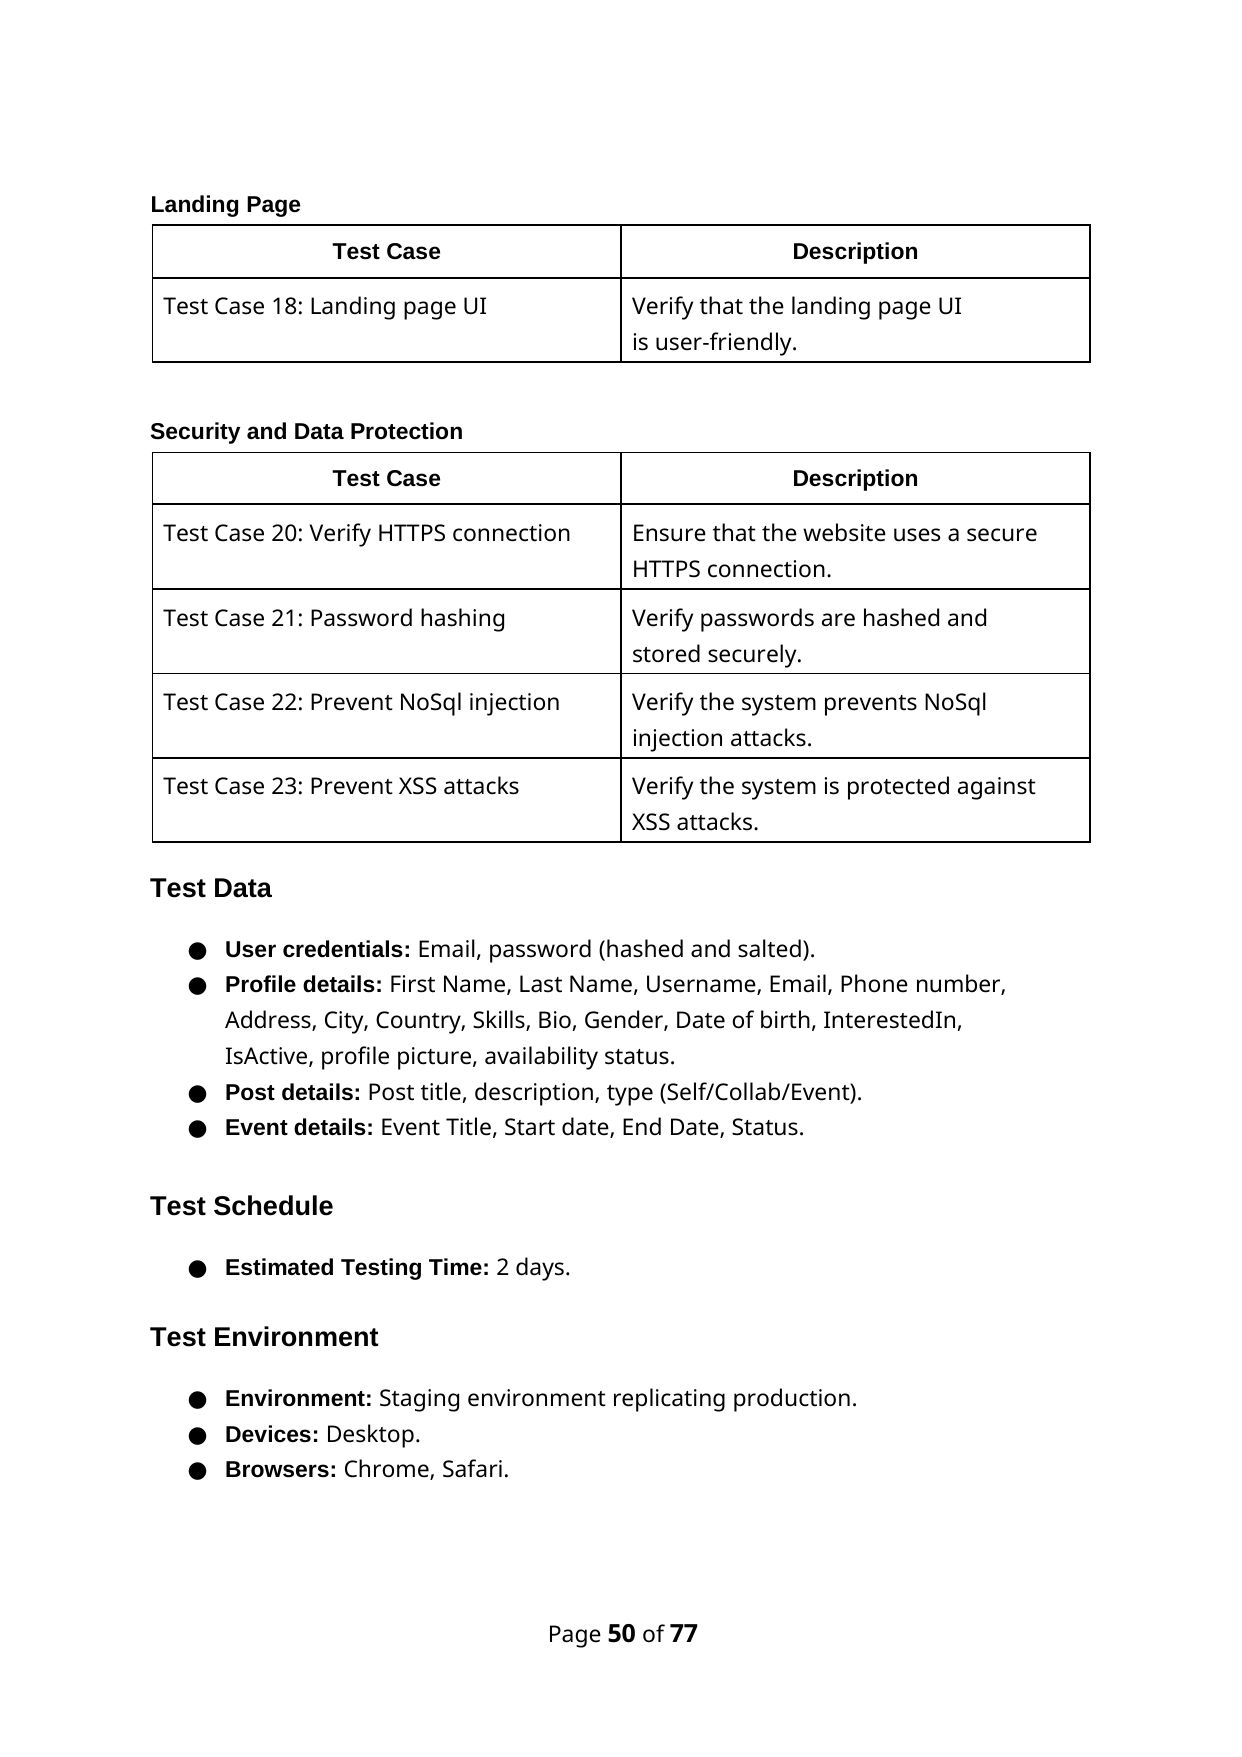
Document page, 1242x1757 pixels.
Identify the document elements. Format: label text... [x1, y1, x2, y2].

list Profile details: First Name, Last Name, Username, Email, Phone number, Address, City, Country, Skills, Bio, Gender, Date of birth, InterestedIn, IsActive, profile picture, availability status. [187, 968, 1053, 1071]
table_cell Test Case 23: Prevent XSS attacks [153, 759, 620, 841]
table_cell Verify passwords are hashed and stored securely. [622, 590, 1089, 673]
table_cell Test Case 21: Password hashing [153, 590, 620, 673]
list Event details: Event Title, Start date, End Date, Status. [187, 1111, 1242, 1142]
list Environment: Staging environment replicating production. [187, 1382, 1242, 1413]
text Test Environment [150, 1321, 1242, 1353]
subtitle Security and Data Protection [150, 418, 1242, 444]
text Test Schedule [150, 1190, 1242, 1221]
table_cell Verify that the landing page UI is user-friendly. [622, 279, 1089, 361]
list Post details: Post title, description, type (Self/Collab/Event). [187, 1076, 1242, 1107]
table_cell Test Case 22: Prevent NoSql injection [153, 674, 620, 757]
text Test Data [150, 872, 1242, 903]
table_cell Ensure that the website uses a secure HTTPS connection. [622, 505, 1089, 588]
subtitle Landing Page [4, 191, 1242, 217]
list Browsers: Chrome, Safari. [187, 1453, 1242, 1484]
table_header Test Case [153, 453, 620, 503]
table_cell Test Case 18: Landing page UI [153, 279, 620, 361]
table_cell Verify the system is protected against XSS attacks. [622, 759, 1089, 841]
table_cell Test Case 20: Verify HTTPS connection [153, 505, 620, 588]
list Estimated Testing Time: 2 days. [187, 1251, 1242, 1282]
list User credentials: Email, password (hashed and salted). [187, 933, 1242, 964]
table_cell Verify the system prevents NoSql injection attacks. [622, 674, 1089, 757]
table_header Test Case [153, 226, 620, 277]
table_header Description [622, 453, 1089, 503]
list Devices: Desktop. [187, 1417, 1242, 1449]
table_header Description [622, 226, 1089, 277]
